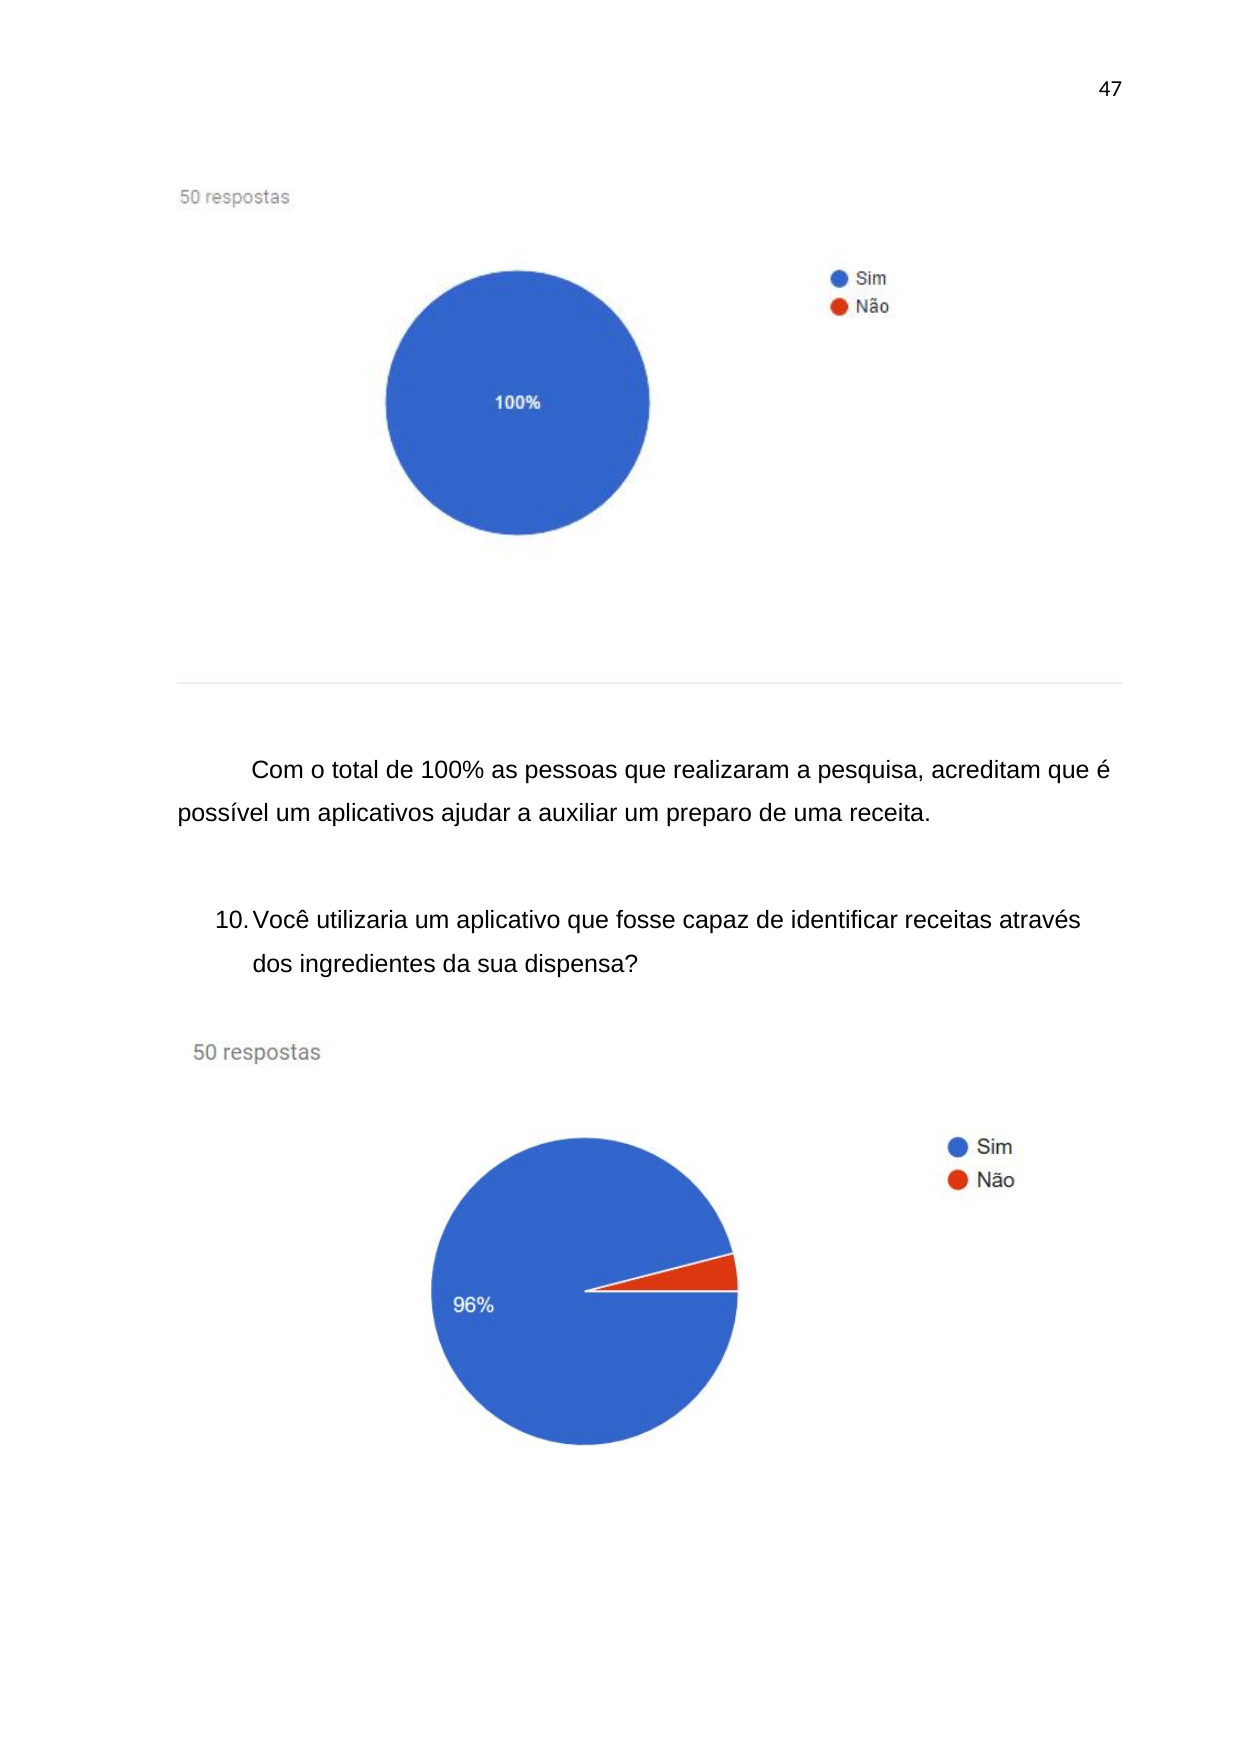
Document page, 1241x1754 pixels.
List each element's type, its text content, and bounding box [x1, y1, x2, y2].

picture [177, 1041, 1123, 1515]
list Você utilizaria um aplicativo que fosse capaz de identificar receitas através dos ingredientes da sua dispensa? [215, 906, 1122, 977]
picture [177, 177, 1123, 684]
text Com o total de 100% as pessoas que realizaram a pesquisa, acreditam que é possível um aplicativos ajudar a auxiliar um preparo de uma receita. [177, 755, 1122, 827]
